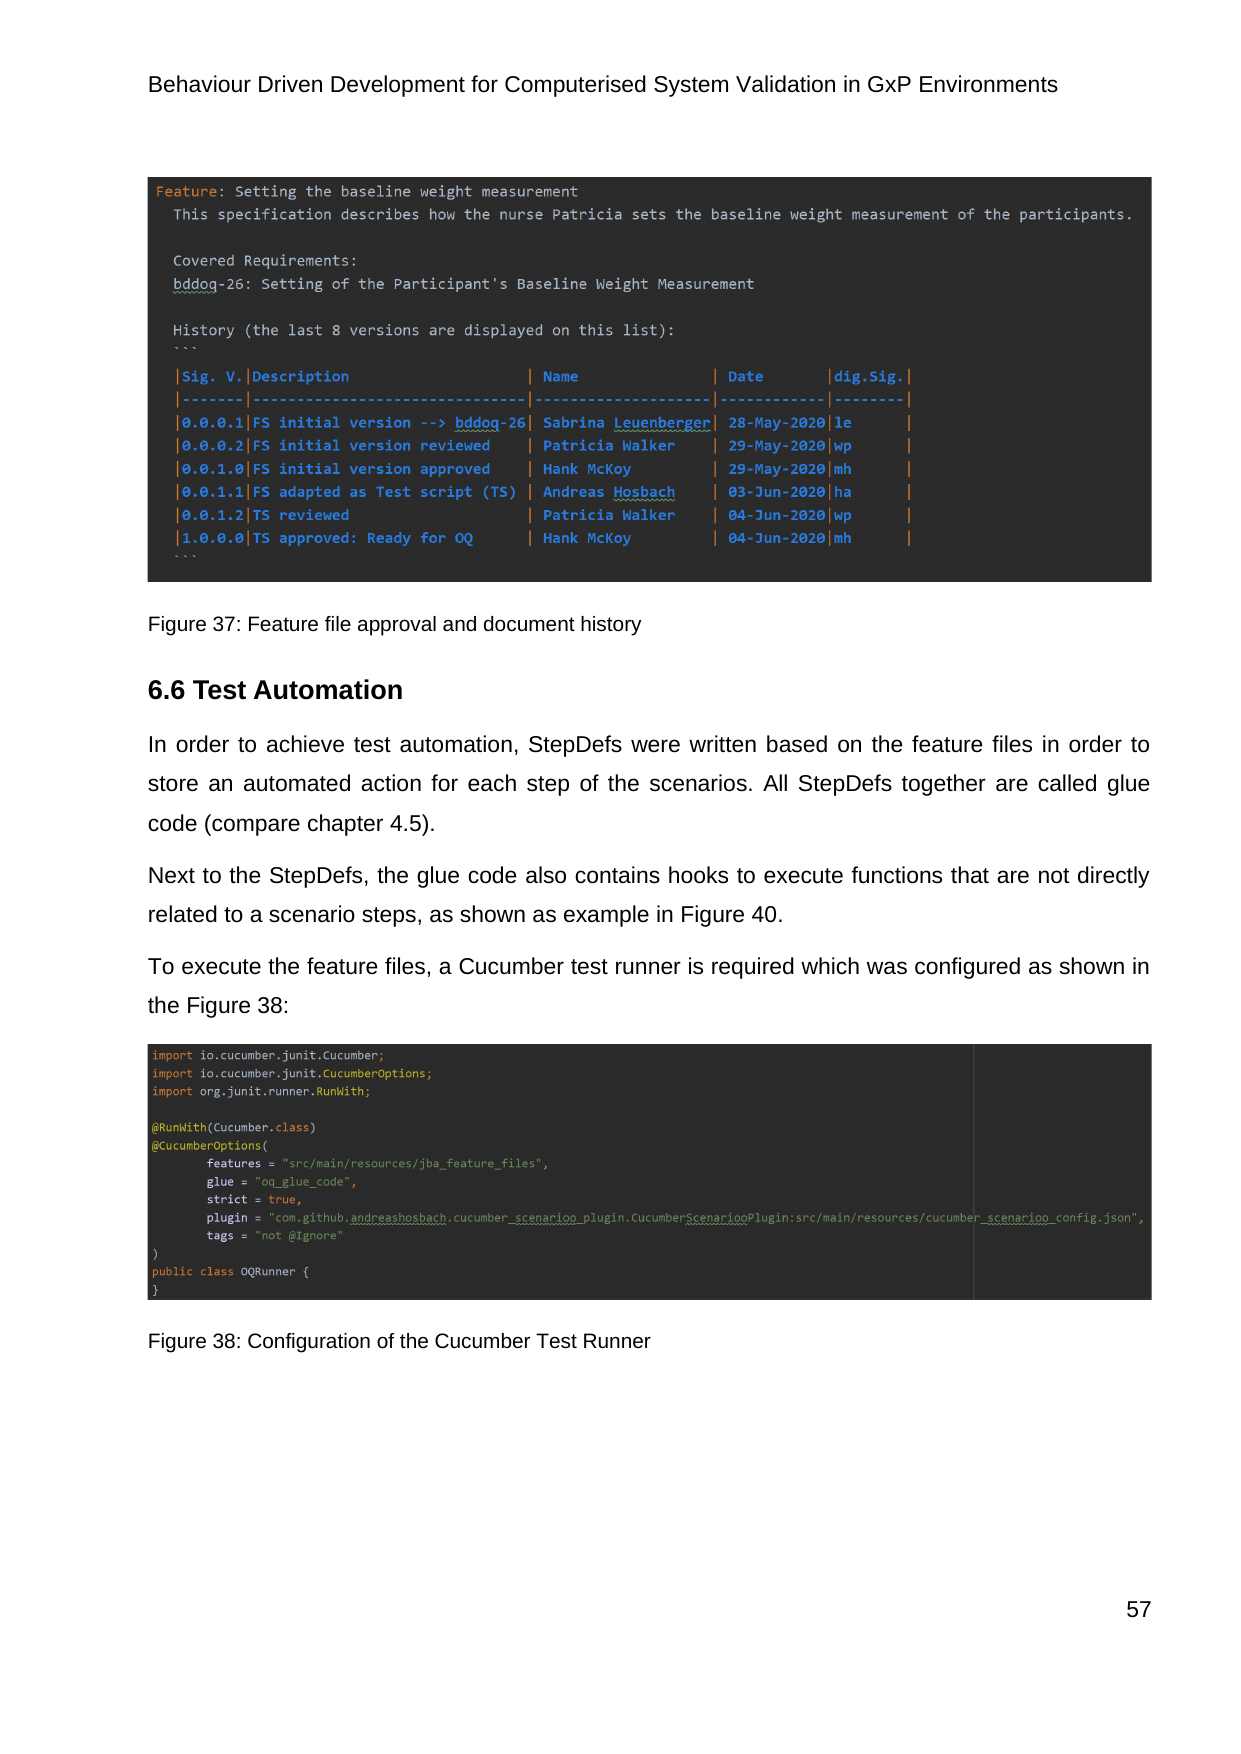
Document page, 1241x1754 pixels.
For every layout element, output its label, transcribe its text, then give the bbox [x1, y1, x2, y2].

text Next to the StepDefs, the glue code also contains hooks to execute functions that are not directly related to a scenario steps, as shown as example in Figure 40. [148, 862, 1152, 927]
text In order to achieve test automation, StepDefs were written based on the feature files in order to store an automated action for each step of the scenarios. All StepDefs together are called glue code (compare chapter 4.5). [148, 731, 1152, 836]
text To execute the feature files, a Cucumber test runner is required which was configured as shown in the Figure 38: [148, 953, 1152, 1019]
text Figure 37: Feature file approval and document history [148, 608, 1152, 637]
subtitle Test Automation [148, 674, 1152, 706]
text Figure 38: Configuration of the Cucumber Test Runner [148, 1325, 1152, 1354]
picture [147, 1044, 1152, 1300]
picture [147, 177, 1152, 582]
